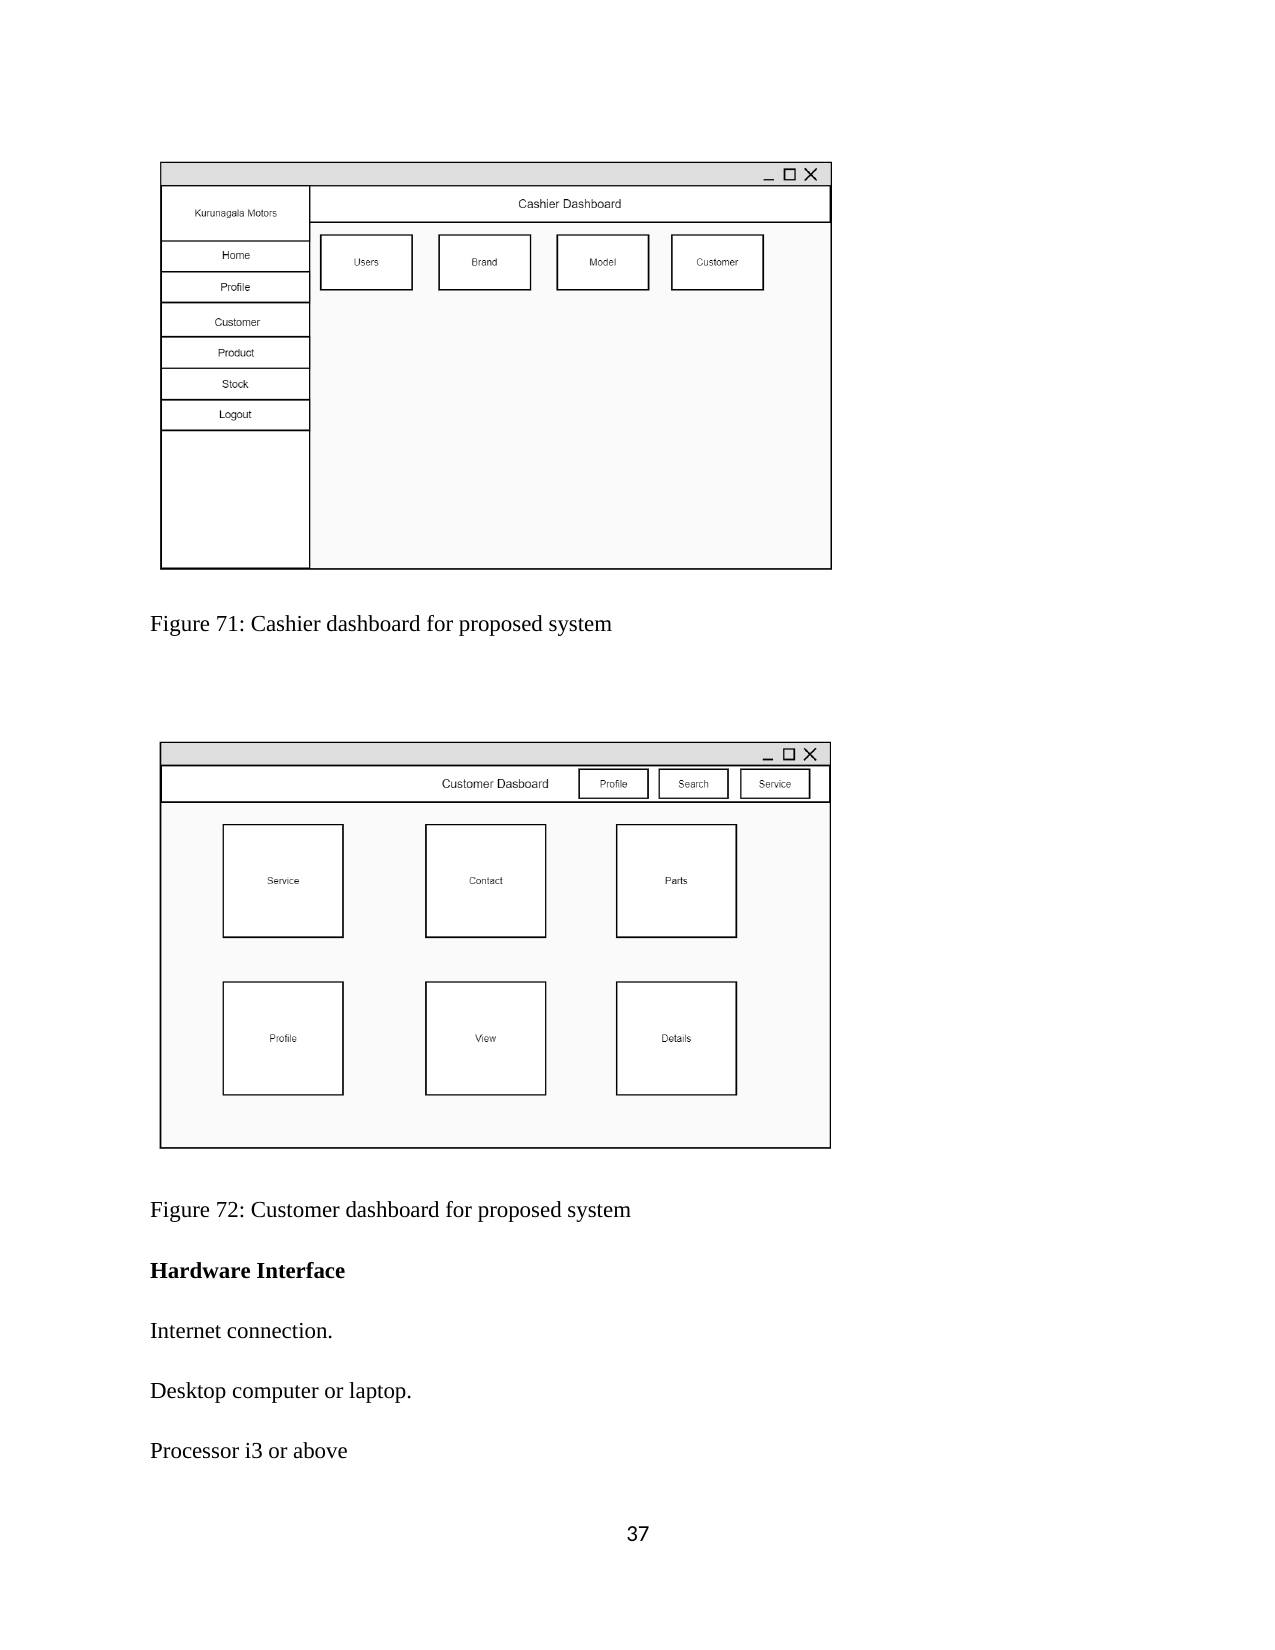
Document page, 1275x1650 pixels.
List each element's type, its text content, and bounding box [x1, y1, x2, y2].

picture [150, 150, 843, 576]
text Desktop computer or laptop. [150, 1377, 1125, 1404]
picture [150, 731, 842, 1162]
text Processor i3 or above [150, 1438, 1125, 1464]
text Hardware Interface [150, 1257, 1125, 1283]
text Figure 71: Cashier dashboard for proposed system [150, 610, 1125, 637]
text Figure 72: Customer dashboard for proposed system [150, 1196, 1125, 1223]
text Internet connection. [150, 1317, 1125, 1343]
